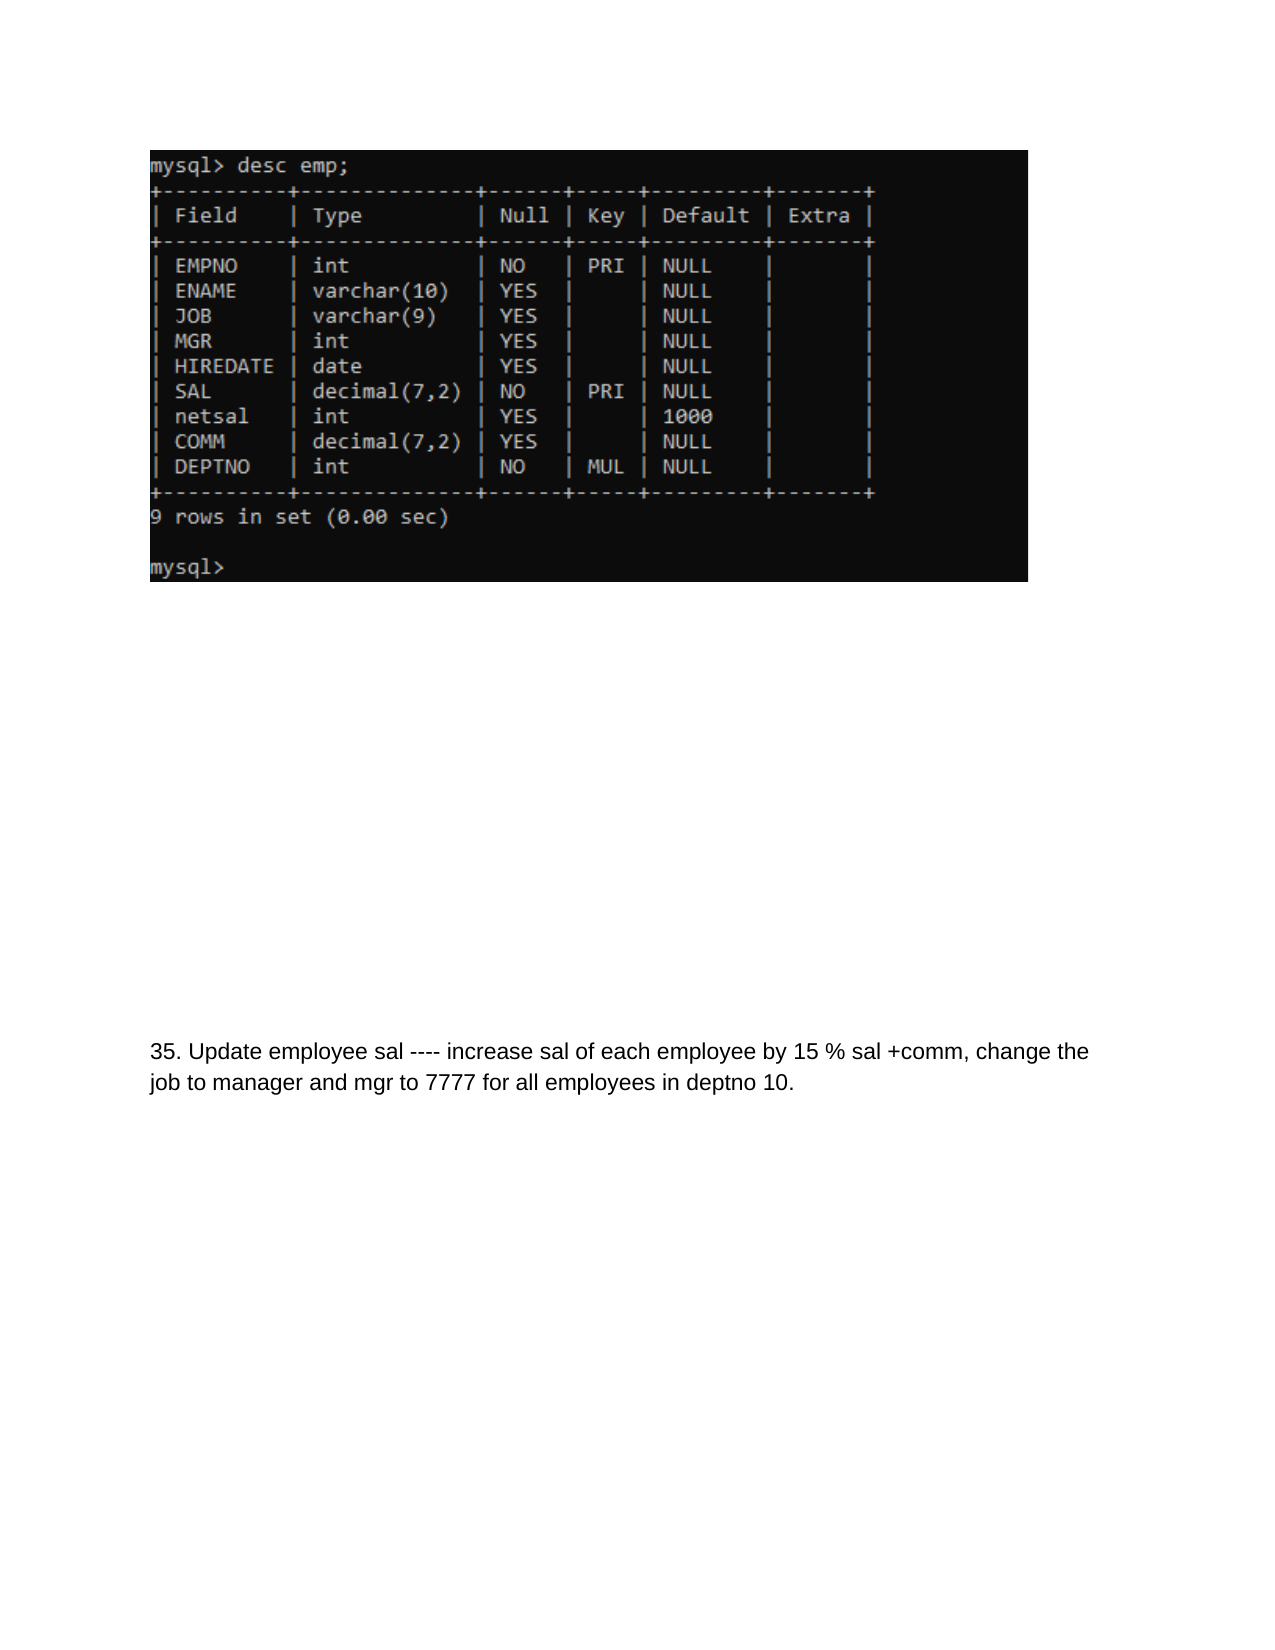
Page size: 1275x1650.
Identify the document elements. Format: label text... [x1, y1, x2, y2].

text 35. Update employee sal ---- increase sal of each employee by 15 % sal +comm, change the job to manager and mgr to 7777 for all employees in deptno 10. [150, 1038, 1125, 1095]
picture [150, 150, 1029, 582]
